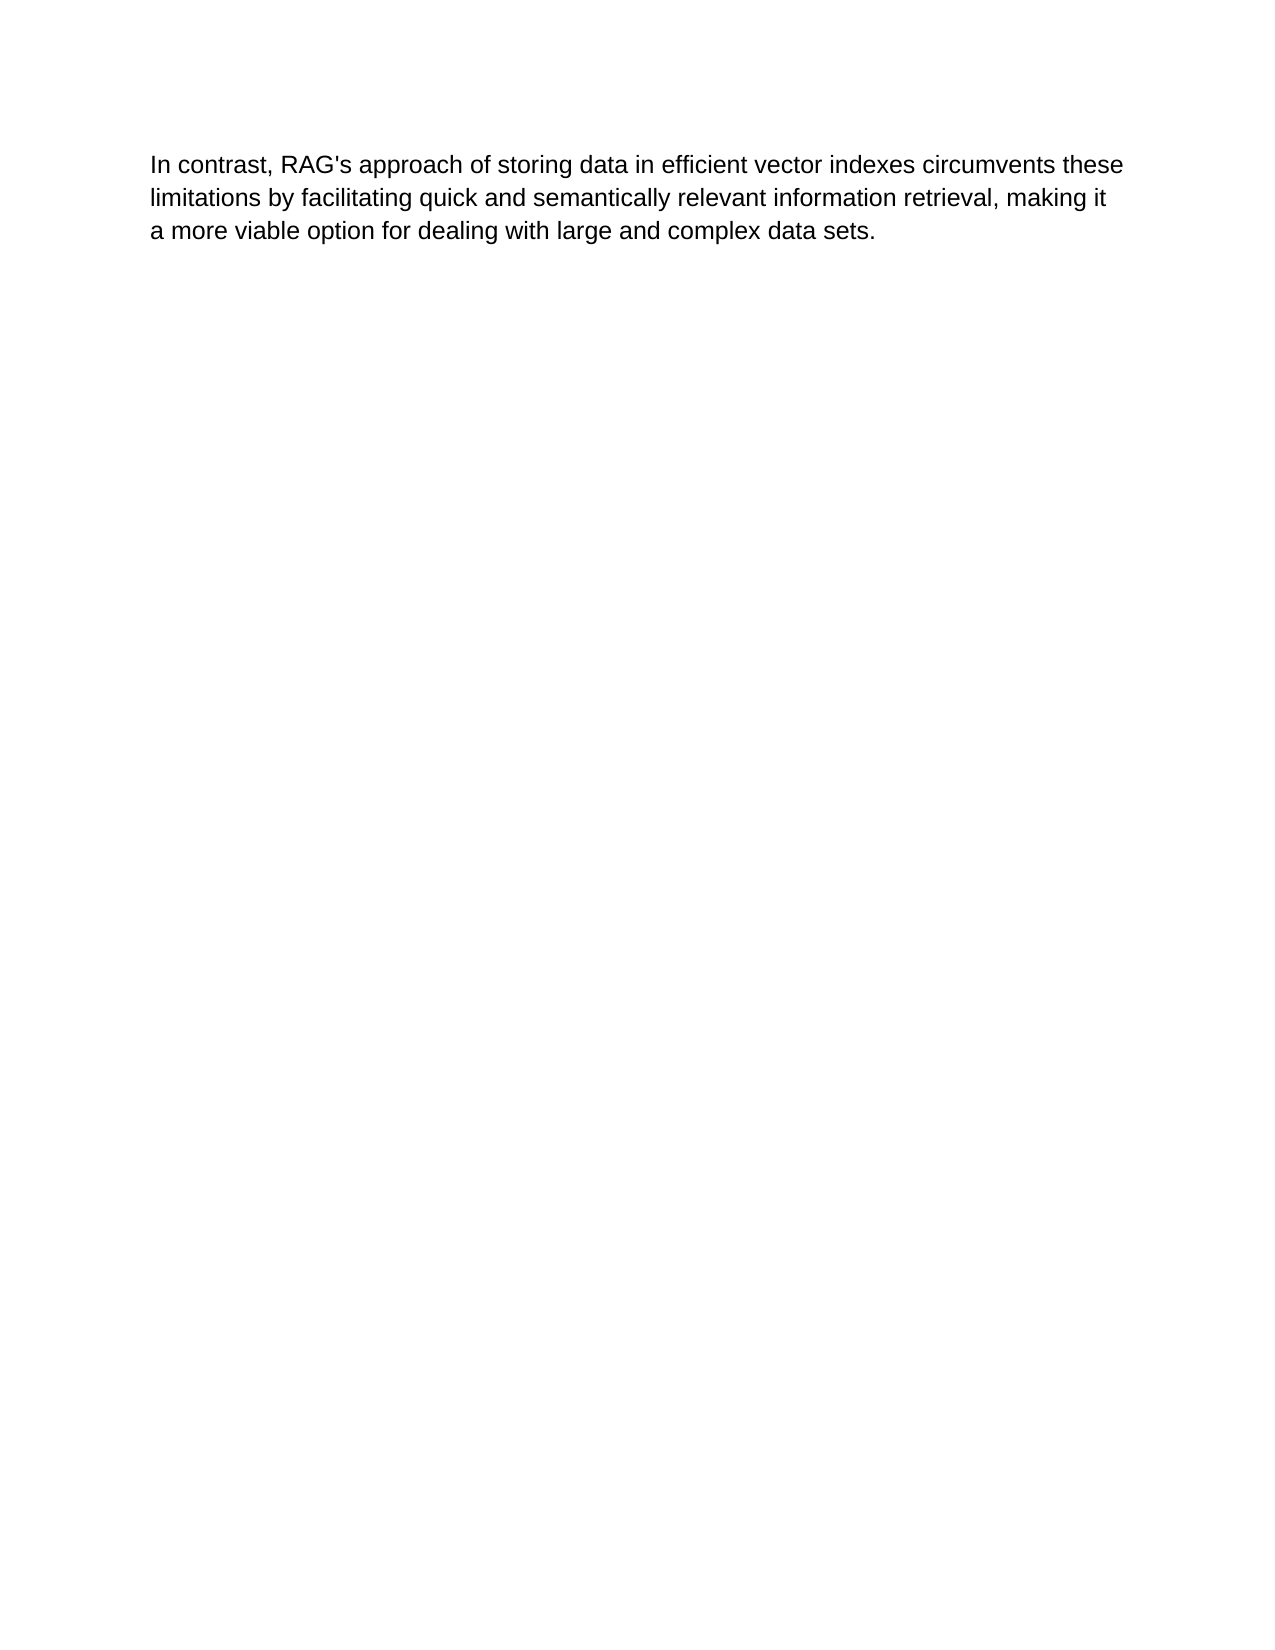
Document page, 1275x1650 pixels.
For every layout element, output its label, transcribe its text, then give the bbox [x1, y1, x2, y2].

text In contrast, RAG's approach of storing data in efficient vector indexes circumvents these limitations by facilitating quick and semantically relevant information retrieval, making it a more viable option for dealing with large and complex data sets. [150, 150, 1125, 245]
